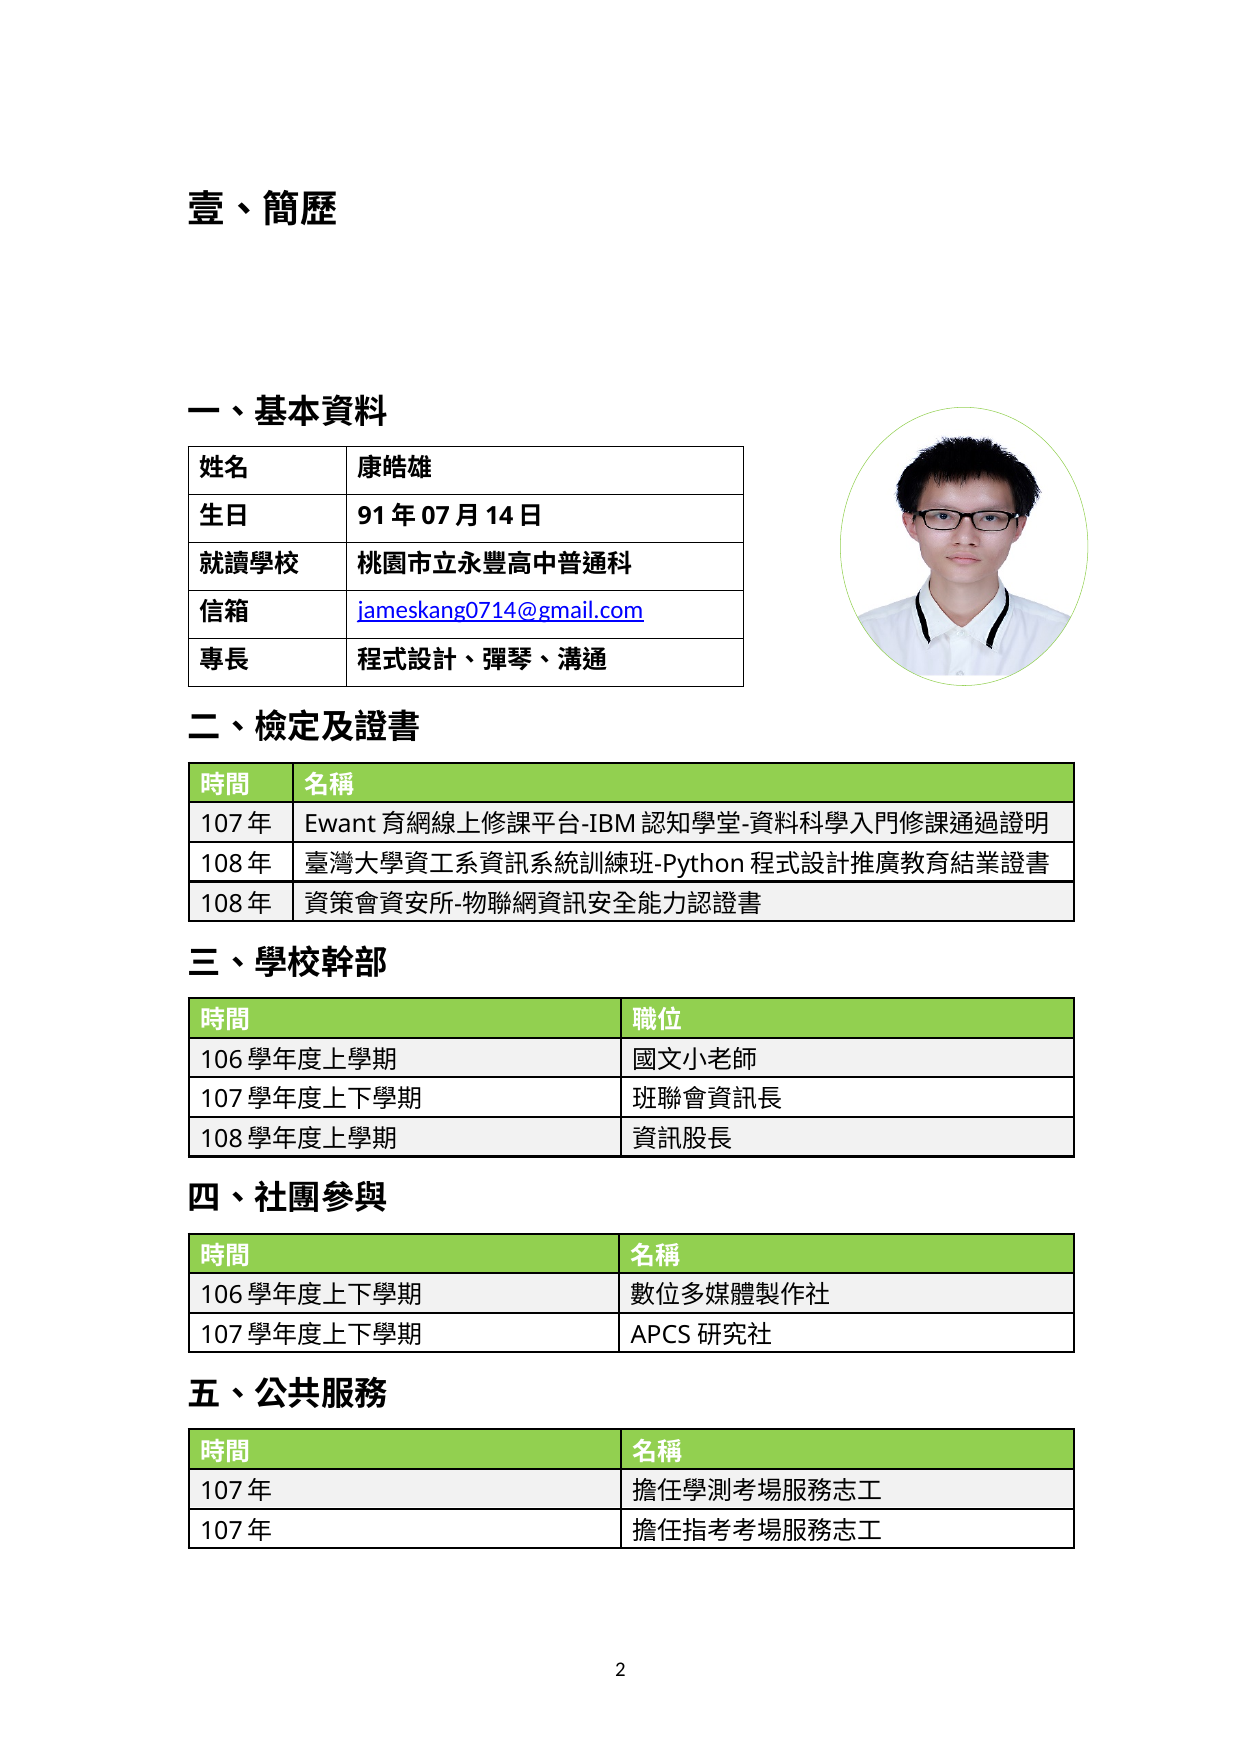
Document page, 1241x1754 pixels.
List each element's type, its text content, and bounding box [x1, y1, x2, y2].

picture [841, 408, 1087, 685]
table_cell 國文小老師 [622, 1039, 1073, 1076]
table_cell 桃園市立永豐高中普通科 [347, 543, 743, 590]
table_header 名稱 [622, 1430, 1073, 1468]
table_header 職位 [622, 999, 1073, 1037]
table_cell 程式設計、彈琴、溝通 [347, 639, 743, 686]
table_cell 臺灣大學資工系資訊系統訓練班-Python程式設計推廣教育結業證書 [294, 843, 1073, 880]
table_cell 108學年度上學期 [190, 1118, 620, 1155]
table_cell 107年 [190, 1510, 620, 1547]
table_header 康皓雄 [347, 447, 743, 494]
table_header 姓名 [189, 447, 346, 494]
table_cell 生日 [189, 495, 346, 542]
table_cell 數位多媒體製作社 [620, 1274, 1073, 1312]
subtitle 五、公共服務 [187, 1353, 1053, 1428]
table_header 時間 [190, 1430, 620, 1468]
table_cell 資策會資安所-物聯網資訊安全能力認證書 [294, 883, 1073, 920]
table_cell 107年 [190, 803, 292, 841]
subtitle 四、社團參與 [187, 1157, 1053, 1232]
table_cell 108年 [190, 883, 292, 920]
table_cell 專長 [189, 639, 346, 686]
table_header 名稱 [620, 1235, 1073, 1272]
table_cell jameskang0714@gmail.com [347, 591, 743, 638]
subtitle 壹、簡歷 [187, 169, 1053, 244]
table_cell 就讀學校 [189, 543, 346, 590]
table_cell 107學年度上下學期 [190, 1314, 618, 1351]
table_cell 106學年度上學期 [190, 1039, 620, 1076]
subtitle 三、學校幹部 [187, 922, 1053, 997]
table_header 時間 [190, 764, 292, 801]
table_header 時間 [190, 1235, 618, 1272]
subtitle 二、檢定及證書 [187, 687, 1053, 762]
table_cell 107學年度上下學期 [190, 1078, 620, 1116]
table_cell 107年 [190, 1470, 620, 1507]
table_cell 108年 [190, 843, 292, 880]
subtitle 一、基本資料 [187, 371, 1053, 446]
table_cell 信箱 [189, 591, 346, 638]
table_header 時間 [190, 999, 620, 1037]
table_cell APCS 研究社 [620, 1314, 1073, 1351]
table_cell 擔任指考考場服務志工 [622, 1510, 1073, 1547]
table_cell 擔任學測考場服務志工 [622, 1470, 1073, 1507]
table_cell 資訊股長 [622, 1118, 1073, 1155]
table_cell 班聯會資訊長 [622, 1078, 1073, 1116]
table_cell Ewant育網線上修課平台-IBM認知學堂-資料科學入門修課通過證明 [294, 803, 1073, 841]
table_header 名稱 [294, 764, 1073, 801]
table_cell 91年07月14日 [347, 495, 743, 542]
table_cell 106學年度上下學期 [190, 1274, 618, 1312]
